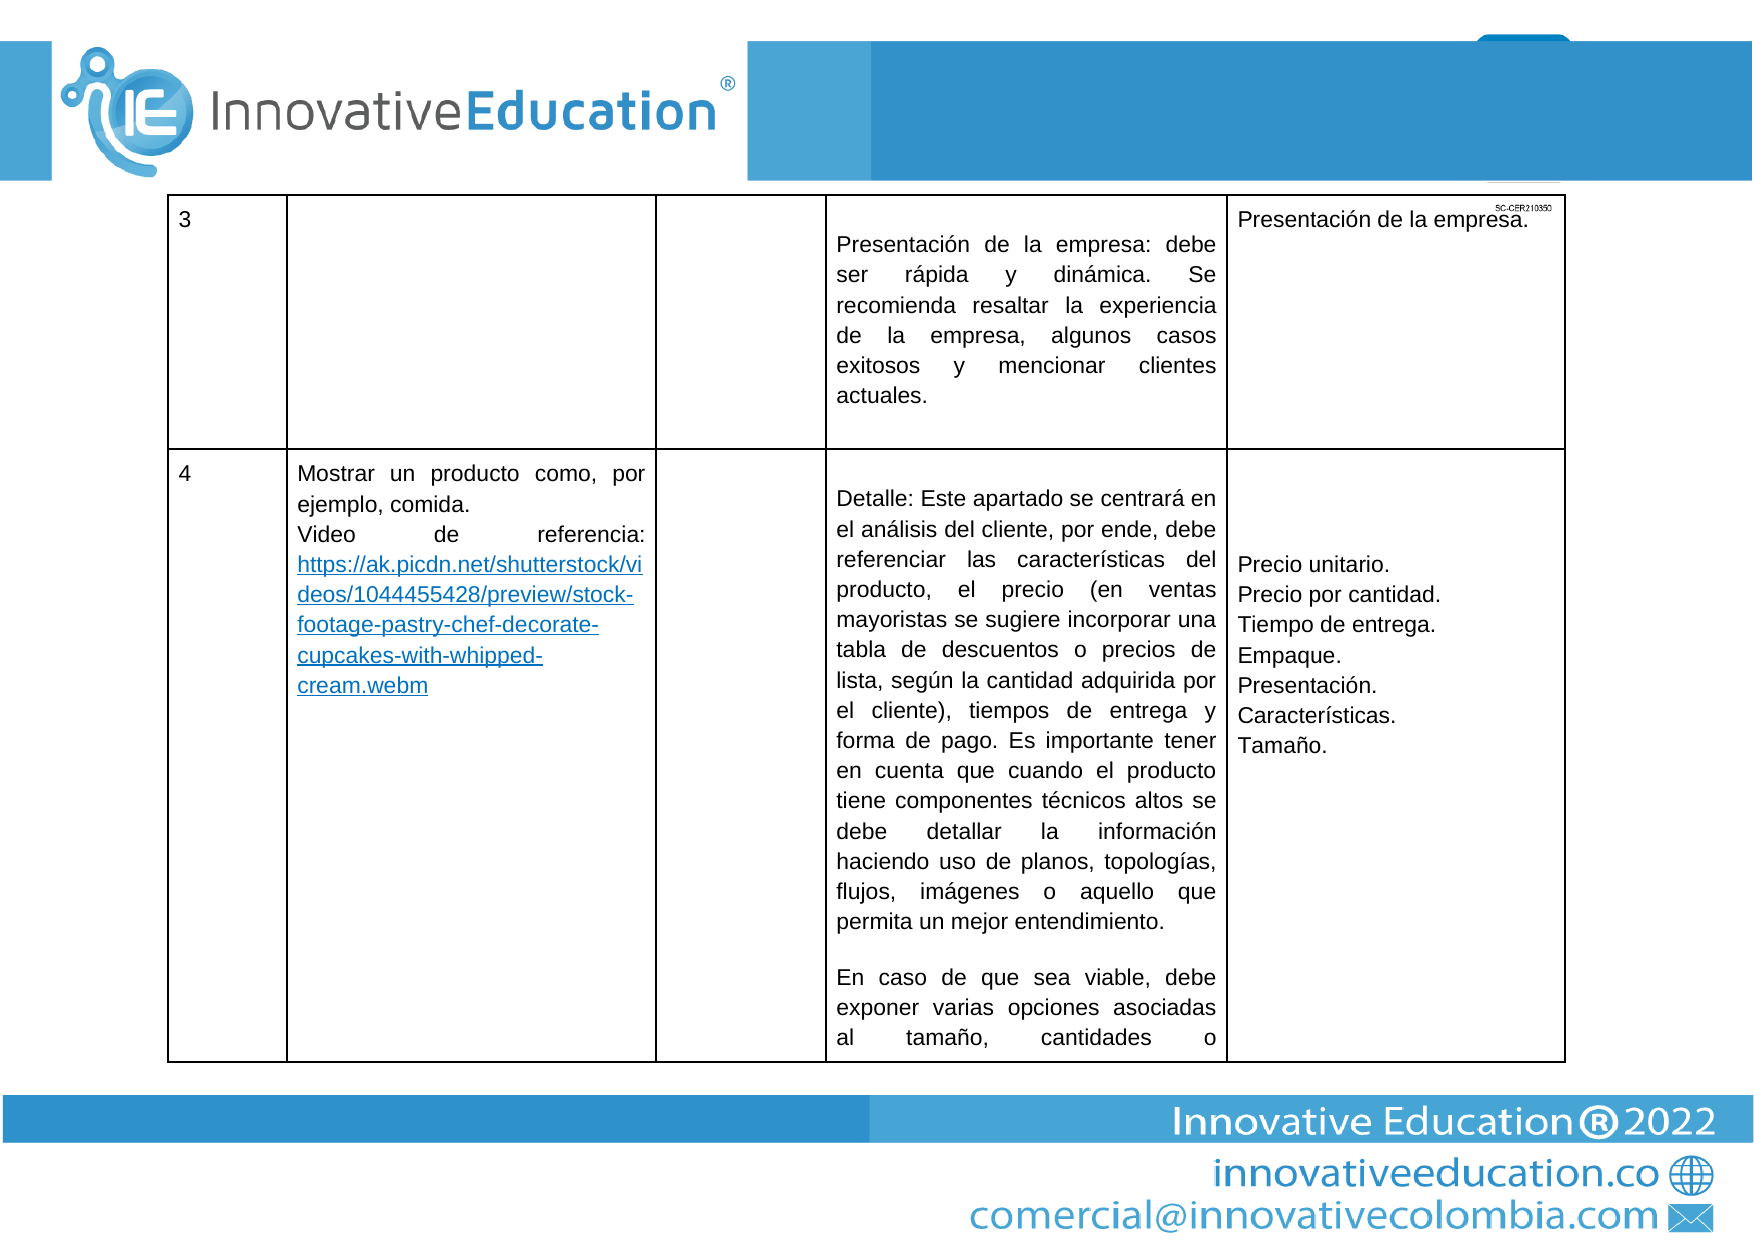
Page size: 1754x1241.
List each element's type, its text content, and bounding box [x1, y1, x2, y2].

picture [0, 28, 1752, 214]
table_cell [657, 196, 825, 448]
table_cell Presentación de la empresa. [1228, 196, 1564, 448]
table_cell 3 [169, 196, 286, 448]
table_cell Presentación de la empresa: debe ser rápida y dinámica. Se recomienda resaltar la experiencia de la empresa, algunos casos exitosos y mencionar clientes actuales. [827, 196, 1226, 448]
table_cell [657, 450, 825, 1061]
table_cell 4 [169, 450, 286, 1061]
table_cell [288, 196, 655, 448]
picture [2, 1093, 1754, 1239]
table_cell Precio unitario. Precio por cantidad. Tiempo de entrega. Empaque. Presentación. Características. Tamaño. [1228, 450, 1564, 1061]
